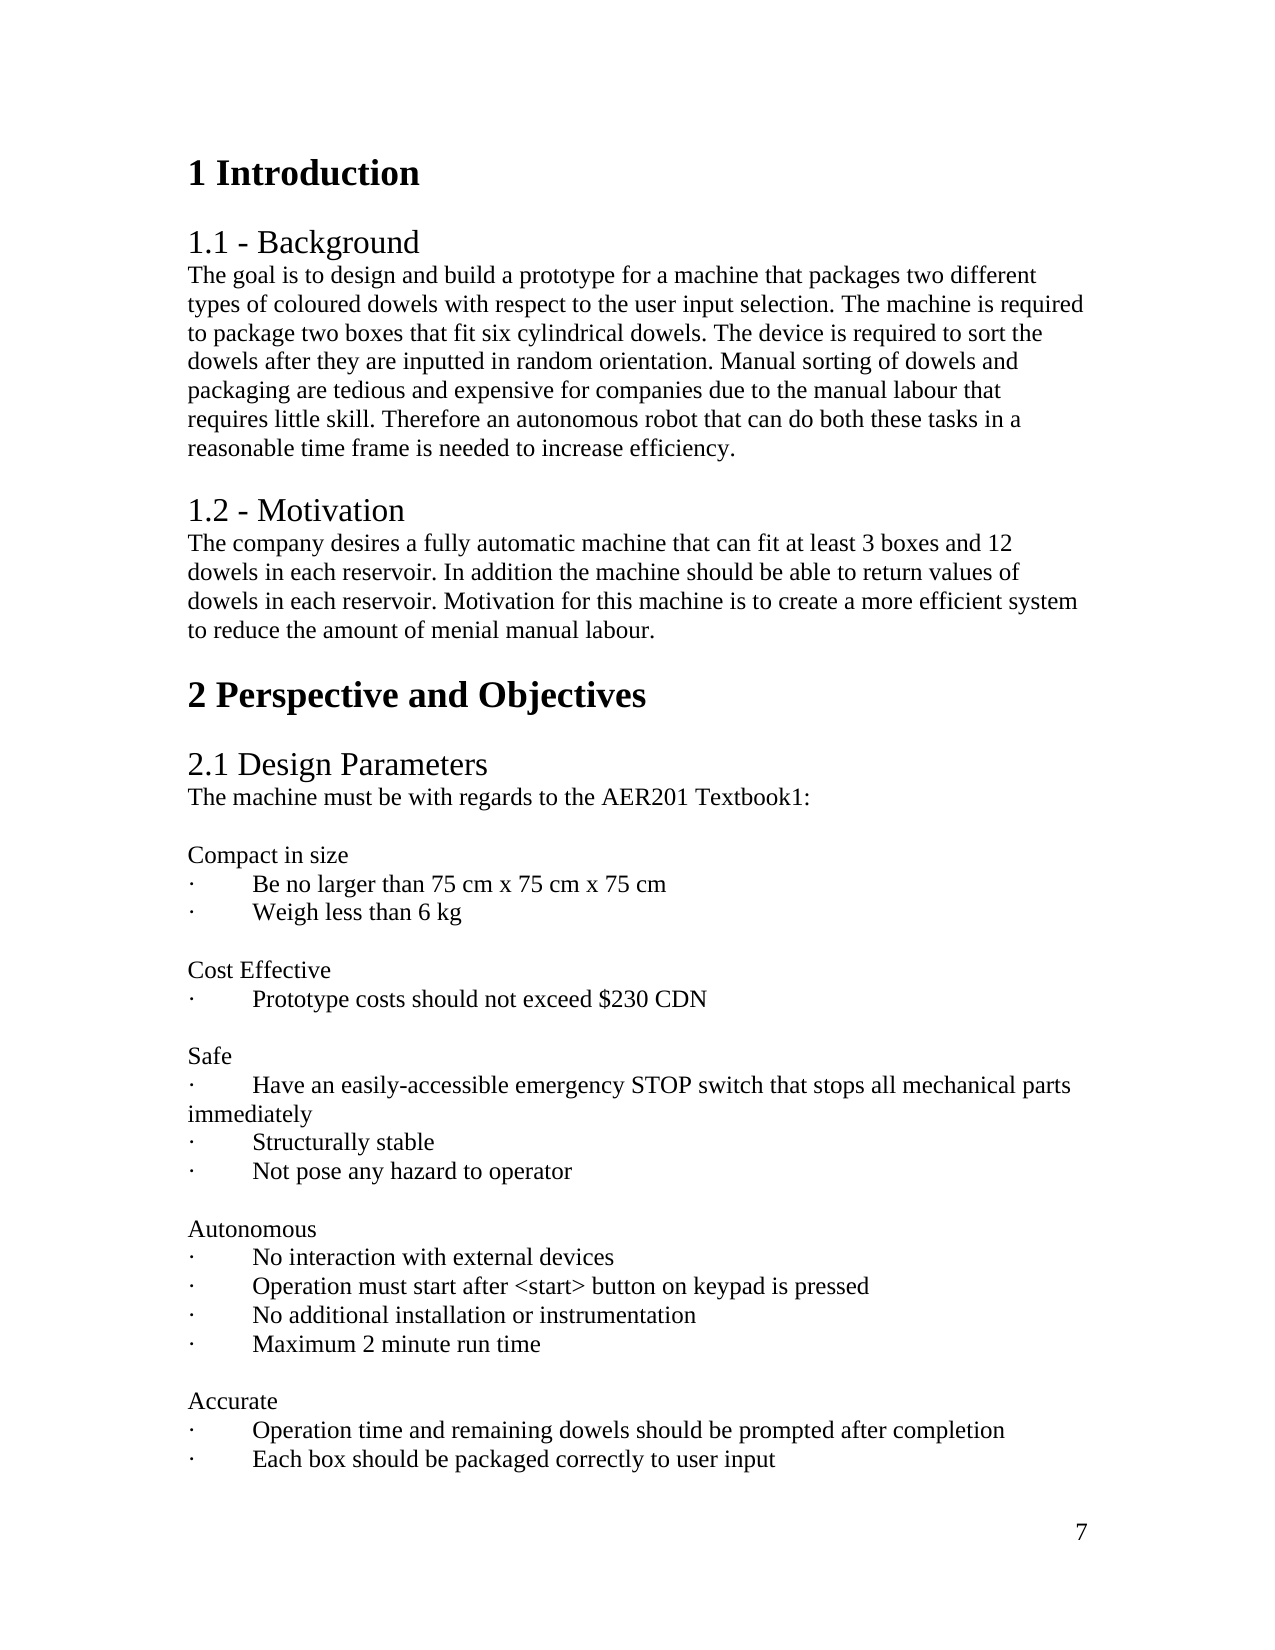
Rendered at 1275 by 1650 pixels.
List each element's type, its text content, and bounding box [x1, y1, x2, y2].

text The company desires a fully automatic machine that can fit at least 3 boxes and 12 dowels in each reservoir. In addition the machine should be able to return values of dowels in each reservoir. Motivation for this machine is to create a more efficient system to reduce the amount of menial manual labour. [187, 528, 1087, 643]
subtitle 1.1 - Background [187, 222, 1087, 260]
subtitle 2.1 Design Parameters [187, 744, 1087, 782]
text The goal is to design and build a prototype for a machine that packages two different types of coloured dowels with respect to the user input selection. The machine is required to package two boxes that fit six cylindrical dowels. The device is required to sort the dowels after they are inputted in random orientation. Manual sorting of dowels and packaging are tedious and expensive for companies due to the manual labour that requires little skill. Therefore an autonomous robot that can do both these tasks in a reasonable time frame is needed to increase efficiency. [187, 260, 1087, 461]
text · Operation must start after <start> button on keypad is pressed [187, 1271, 1087, 1300]
text Compact in size [187, 840, 1087, 869]
text · Structurally stable [187, 1127, 1087, 1156]
text · Be no larger than 75 cm x 75 cm x 75 cm [187, 869, 1087, 897]
text · Not pose any hazard to operator [187, 1156, 1087, 1185]
subtitle 2 Perspective and Objectives [187, 672, 1147, 715]
text · Maximum 2 minute run time [187, 1329, 1087, 1357]
subtitle 1 Introduction [187, 150, 1147, 193]
text Accurate [187, 1386, 1087, 1415]
text · Have an easily-accessible emergency STOP switch that stops all mechanical parts immediately [187, 1070, 1087, 1127]
text · Weigh less than 6 kg [187, 897, 1087, 926]
text Safe [187, 1041, 1087, 1070]
text · Operation time and remaining dowels should be prompted after completion [187, 1415, 1087, 1444]
text · Each box should be packaged correctly to user input [187, 1444, 1087, 1472]
subtitle 1.2 - Motivation [187, 490, 1087, 528]
text Autonomous [187, 1214, 1087, 1242]
text The machine must be with regards to the AER201 Textbook: [187, 782, 1087, 811]
text · No additional installation or instrumentation [187, 1300, 1087, 1329]
text Cost Effective [187, 955, 1087, 984]
text · No interaction with external devices [187, 1242, 1087, 1271]
text · Prototype costs should not exceed $230 CDN [187, 984, 1087, 1012]
